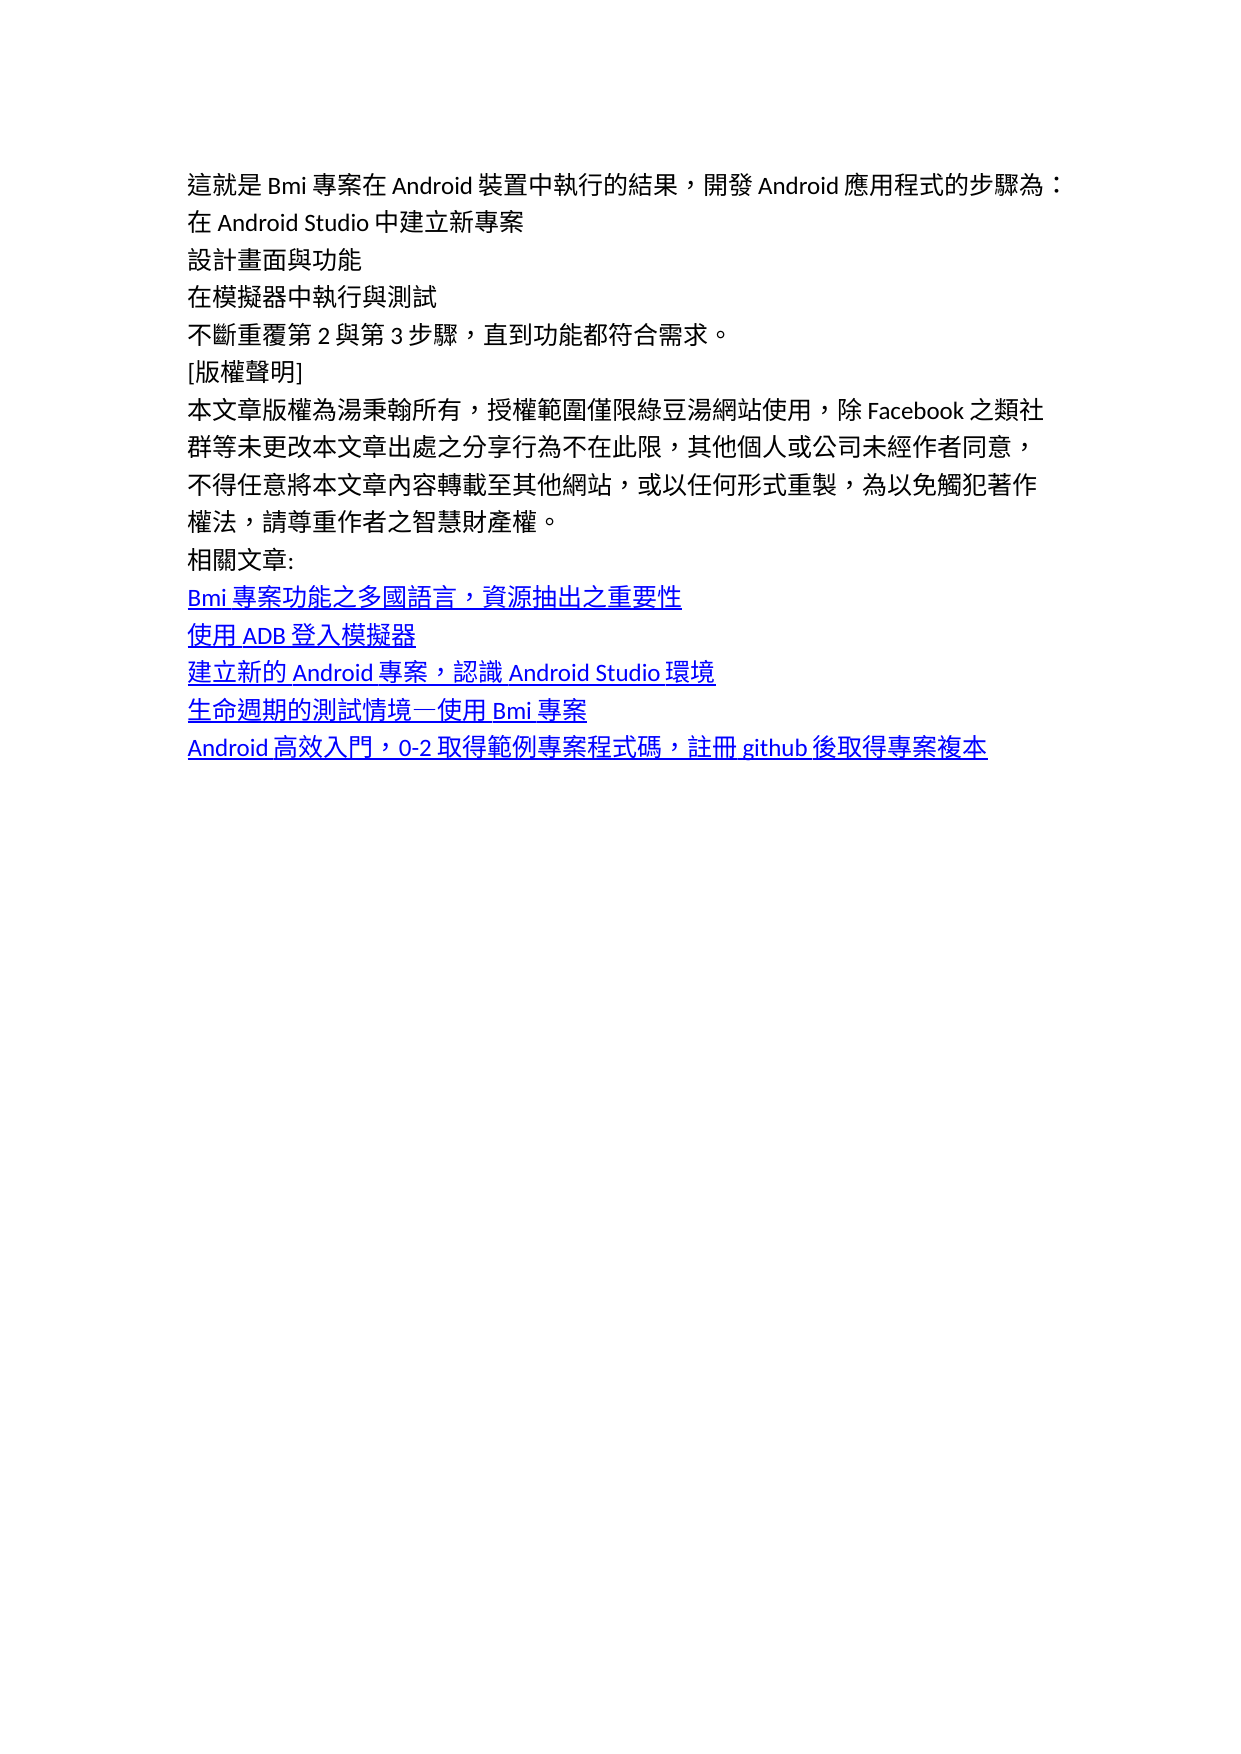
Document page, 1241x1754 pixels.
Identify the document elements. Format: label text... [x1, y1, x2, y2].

text Bmi專案功能之多國語言，資源抽出之重要性 [187, 577, 1053, 614]
text 使用ADB登入模擬器 [187, 614, 1053, 652]
text Android高效入門，0-2 取得範例專案程式碼，註冊github後取得專案複本 [187, 727, 1053, 764]
text 設計畫面與功能 [187, 239, 1053, 277]
text 在模擬器中執行與測試 [187, 277, 1053, 314]
text 在Android Studio中建立新專案 [187, 202, 1053, 239]
text 建立新的Android專案，認識Android Studio環境 [187, 652, 1053, 689]
text 不斷重覆第2與第3步驟，直到功能都符合需求。 [187, 314, 1053, 352]
text 這就是Bmi專案在Android裝置中執行的結果，開發Android應用程式的步驟為： [187, 164, 1053, 202]
text 生命週期的測試情境—使用Bmi專案 [187, 689, 1053, 727]
text 本文章版權為湯秉翰所有，授權範圍僅限綠豆湯網站使用，除Facebook之類社群等未更改本文章出處之分享行為不在此限，其他個人或公司未經作者同意，不得任意將本文章內容轉載至其他網站，或以任何形式重製，為以免觸犯著作權法，請尊重作者之智慧財產權。 [187, 389, 1053, 539]
text [版權聲明] [187, 352, 1053, 389]
text 相關文章: [187, 539, 1053, 577]
